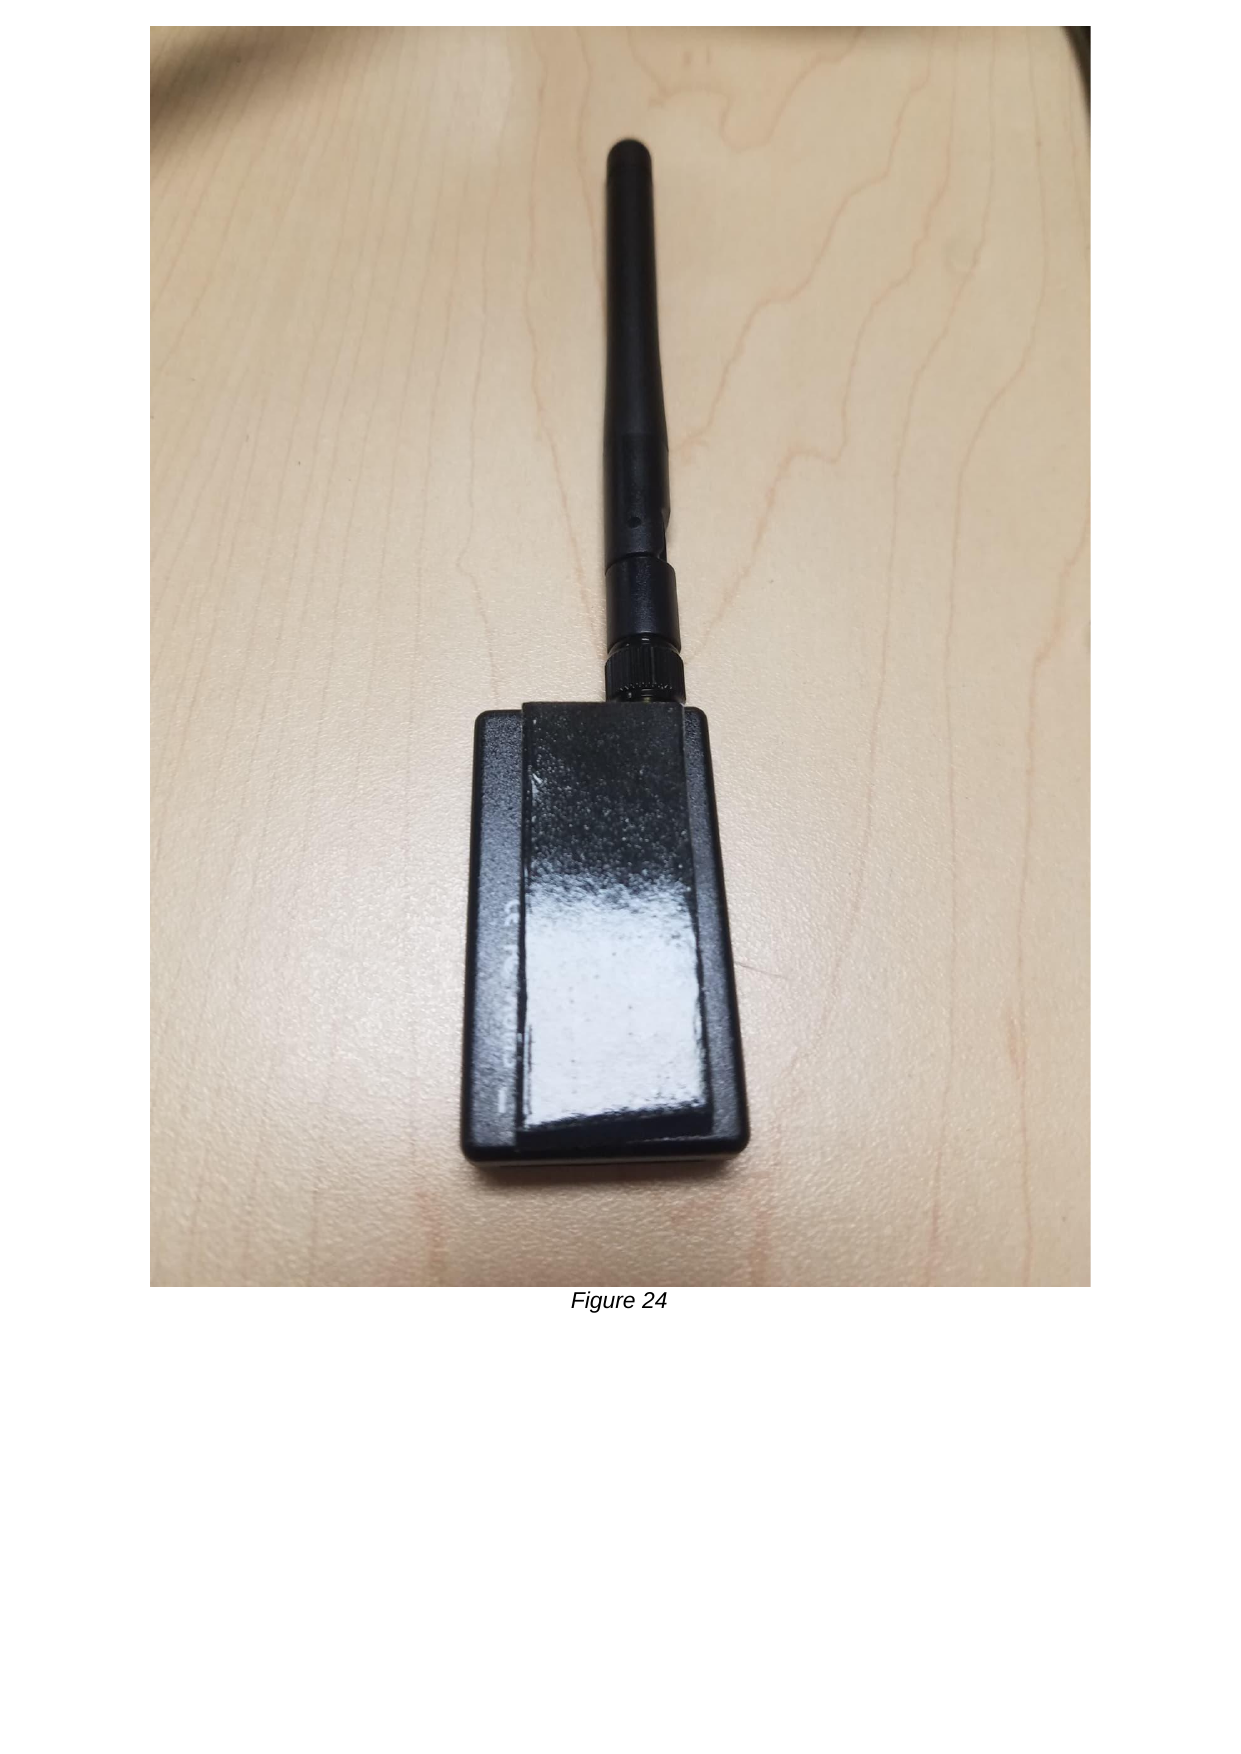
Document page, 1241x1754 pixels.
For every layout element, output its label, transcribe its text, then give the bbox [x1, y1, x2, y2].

picture [150, 26, 1091, 1287]
text Figure 24 [150, 1287, 1090, 1313]
